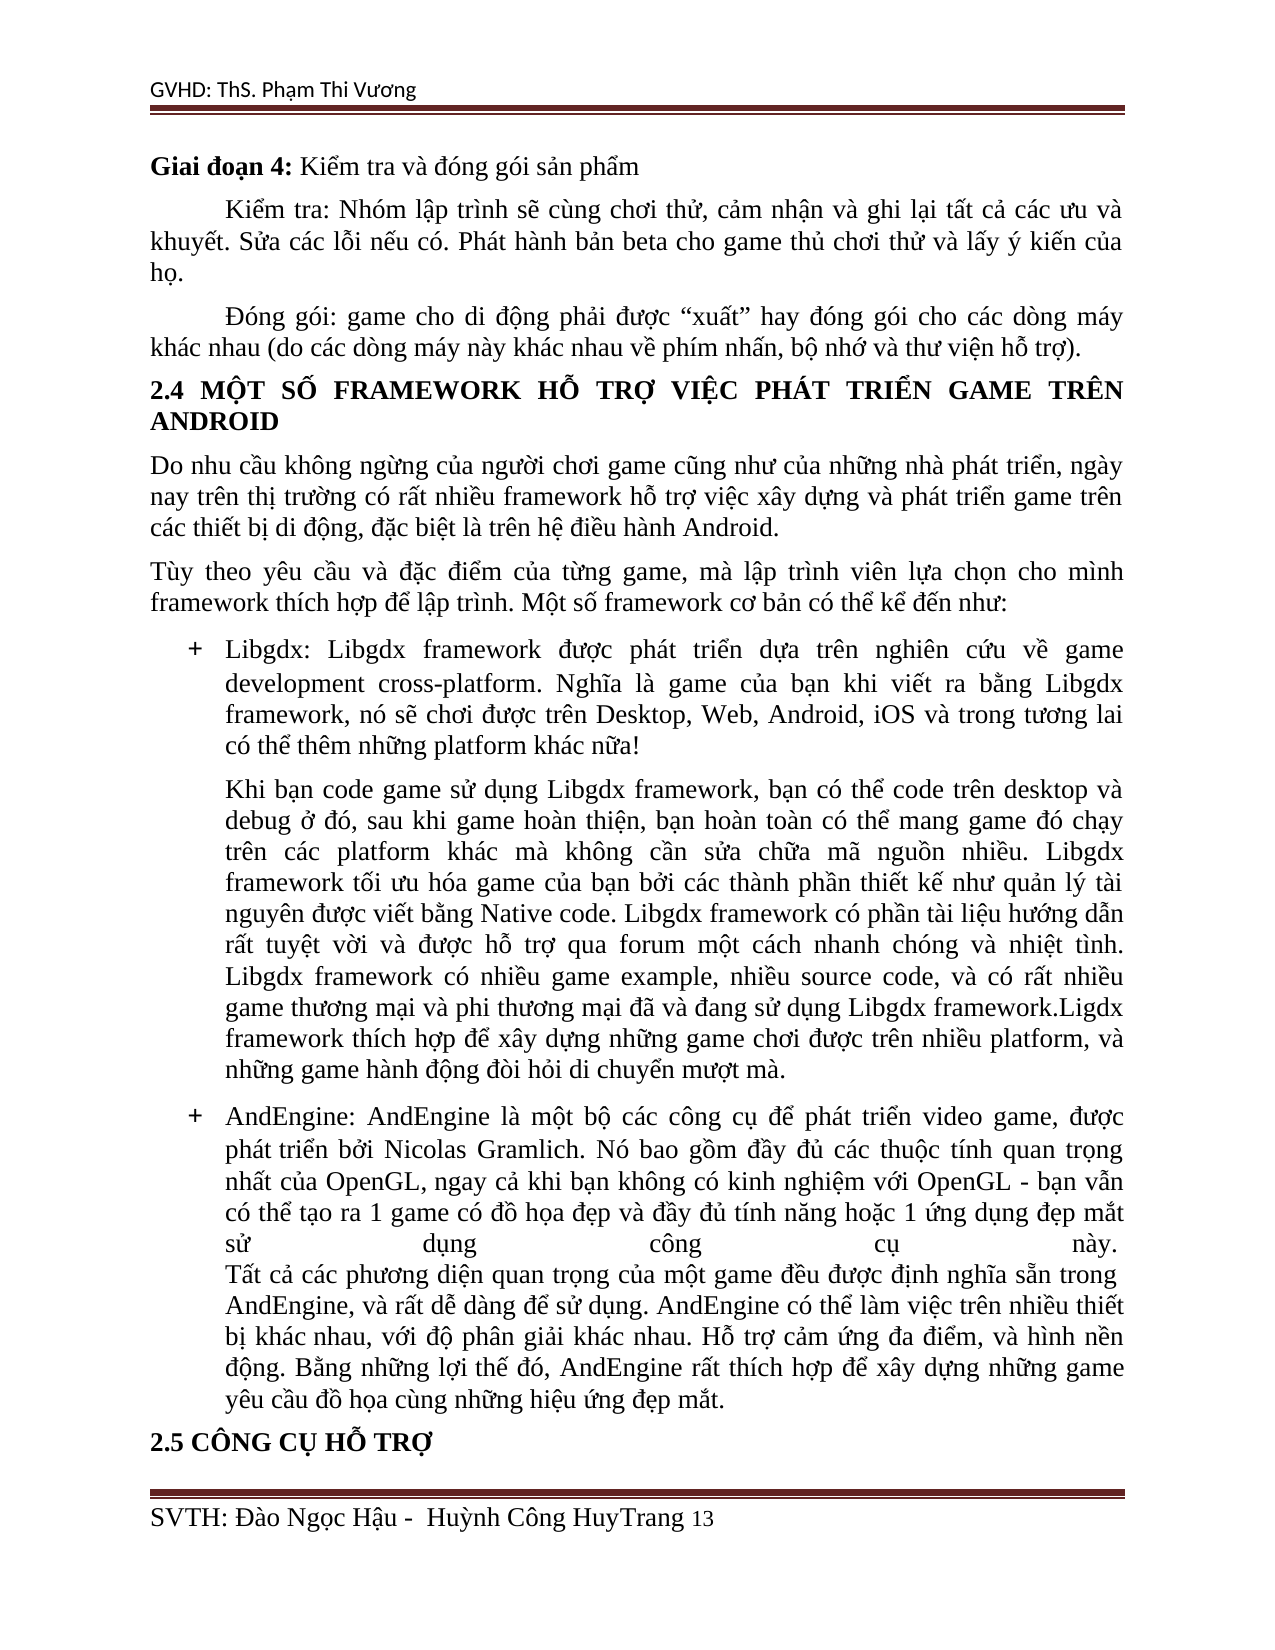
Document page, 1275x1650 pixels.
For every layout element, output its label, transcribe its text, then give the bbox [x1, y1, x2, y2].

text 2.5 CÔNG CỤ HỖ TRỢ [150, 1426, 1125, 1457]
text Đóng gói: game cho di động phải được “xuất” hay đóng gói cho các dòng máy khác nhau (do các dòng máy này khác nhau về phím nhấn, bộ nhớ và thư viện hỗ trợ). [150, 299, 1125, 362]
text Tùy theo yêu cầu và đặc điểm của từng game, mà lập trình viên lựa chọn cho mình framework thích hợp để lập trình. Một số framework cơ bản có thể kể đến như: [150, 555, 1125, 617]
text Giai đoạn 4: Kiểm tra và đóng gói sản phẩm [150, 150, 1125, 181]
text Do nhu cầu không ngừng của người chơi game cũng như của những nhà phát triển, ngày nay trên thị trường có rất nhiều framework hỗ trợ việc xây dựng và phát triển game trên các thiết bị di động, đặc biệt là trên hệ điều hành Android. [150, 449, 1125, 543]
text Khi bạn code game sử dụng Libgdx framework, bạn có thể code trên desktop và debug ở đó, sau khi game hoàn thiện, bạn hoàn toàn có thể mang game đó chạy trên các platform khác mà không cần sửa chữa mã nguồn nhiều. Libgdx framework tối ưu hóa game của bạn bởi các thành phần thiết kế như quản lý tài nguyên được viết bằng Native code. Libgdx framework có phần tài liệu hướng dẫn rất tuyệt vời và được hỗ trợ qua forum một cách nhanh chóng và nhiệt tình. Libgdx framework có nhiều game example, nhiều source code, và có rất nhiều game thương mại và phi thương mại đã và đang sử dụng Libgdx framework.Ligdx framework thích hợp để xây dựng những game chơi được trên nhiều platform, và những game hành động đòi hỏi di chuyển mượt mà. [225, 773, 1125, 1084]
text Kiểm tra: Nhóm lập trình sẽ cùng chơi thử, cảm nhận và ghi lại tất cả các ưu và khuyết. Sửa các lỗi nếu có. Phát hành bản beta cho game thủ chơi thử và lấy ý kiến của họ. [150, 194, 1125, 287]
list Libgdx: Libgdx framework được phát triển dựa trên nghiên cứu về game development cross-platform. Nghĩa là game của bạn khi viết ra bằng Libgdx framework, nó sẽ chơi được trên Desktop, Web, Android, iOS và trong tương lai có thể thêm những platform khác nữa! [187, 630, 1125, 760]
list AndEngine: AndEngine là một bộ các công cụ để phát triển video game, được phát triển bởi Nicolas Gramlich. Nó bao gồm đầy đủ các thuộc tính quan trọng nhất của OpenGL, ngay cả khi bạn không có kinh nghiệm với OpenGL - bạn vẫn có thể tạo ra 1 game có đồ họa đẹp và đầy đủ tính năng hoặc 1 ứng dụng đẹp mắt sử dụng công cụ này. Tất cả các phương diện quan trọng của một game đều được định nghĩa sẵn trong AndEngine, và rất dễ dàng để sử dụng. AndEngine có thể làm việc trên nhiều thiết bị khác nhau, với độ phân giải khác nhau. Hỗ trợ cảm ứng đa điểm, và hình nền động. Bằng những lợi thế đó, AndEngine rất thích hợp để xây dựng những game yêu cầu đồ họa cùng những hiệu ứng đẹp mắt. [187, 1097, 1125, 1414]
text 2.4 MỘT SỐ FRAMEWORK HỖ TRỢ VIỆC PHÁT TRIỂN GAME TRÊN ANDROID [150, 374, 1125, 437]
